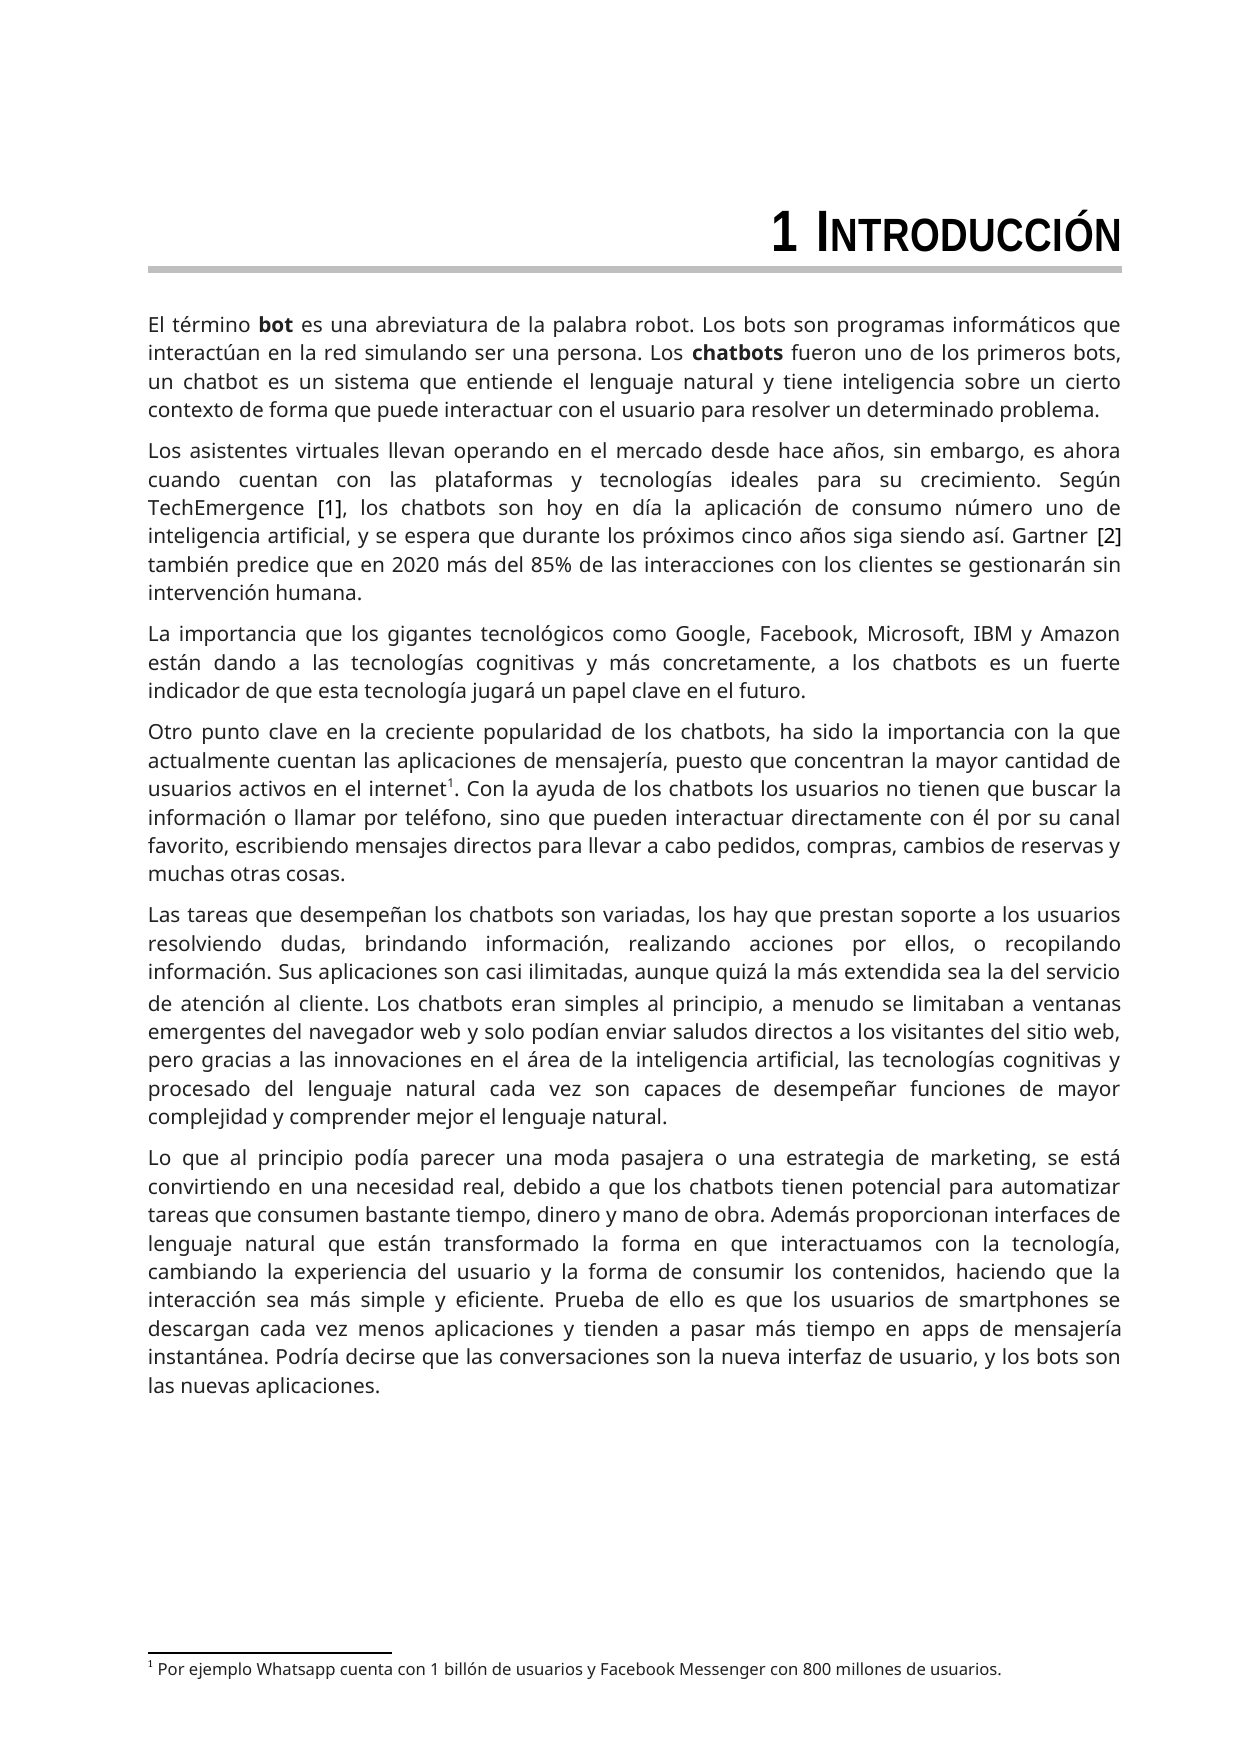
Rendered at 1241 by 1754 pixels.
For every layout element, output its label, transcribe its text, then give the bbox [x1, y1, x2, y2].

text Las tareas que desempeñan los chatbots son variadas, los hay que prestan soporte a los usuarios resolviendo dudas, brindando información, realizando acciones por ellos, o recopilando información. Sus aplicaciones son casi ilimitadas, aunque quizá la más extendida sea la del servicio de atención al cliente. Los chatbots eran simples al principio, a menudo se limitaban a ventanas emergentes del navegador web y solo podían enviar saludos directos a los visitantes del sitio web, pero gracias a las innovaciones en el área de la inteligencia artificial, las tecnologías cognitivas y procesado del lenguaje natural cada vez son capaces de desempeñar funciones de mayor complejidad y comprender mejor el lenguaje natural. [148, 900, 1122, 1131]
text El término bot es una abreviatura de la palabra robot. Los bots son programas informáticos que interactúan en la red simulando ser una persona. Los chatbots fueron uno de los primeros bots, un chatbot es un sistema que entiende el lenguaje natural y tiene inteligencia sobre un cierto contexto de forma que puede interactuar con el usuario para resolver un determinado problema. [148, 310, 1122, 424]
text Lo que al principio podía parecer una moda pasajera o una estrategia de marketing, se está convirtiendo en una necesidad real, debido a que los chatbots tienen potencial para automatizar tareas que consumen bastante tiempo, dinero y mano de obra. Además proporcionan interfaces de lenguaje natural que están transformado la forma en que interactuamos con la tecnología, cambiando la experiencia del usuario y la forma de consumir los contenidos, haciendo que la interacción sea más simple y eficiente. Prueba de ello es que los usuarios de smartphones se descargan cada vez menos aplicaciones y tienden a pasar más tiempo en apps de mensajería instantánea. Podría decirse que las conversaciones son la nueva interfaz de usuario, y los bots son las nuevas aplicaciones. [148, 1143, 1122, 1399]
text La importancia que los gigantes tecnológicos como Google, Facebook, Microsoft, IBM y Amazon están dando a las tecnologías cognitivas y más concretamente, a los chatbots es un fuerte indicador de que esta tecnología jugará un papel clave en el futuro. [148, 619, 1122, 705]
subtitle Introducción [148, 197, 1122, 266]
text Otro punto clave en la creciente popularidad de los chatbots, ha sido la importancia con la que actualmente cuentan las aplicaciones de mensajería, puesto que concentran la mayor cantidad de usuarios activos en el internet. Con la ayuda de los chatbots los usuarios no tienen que buscar la información o llamar por teléfono, sino que pueden interactuar directamente con él por su canal favorito, escribiendo mensajes directos para llevar a cabo pedidos, compras, cambios de reservas y muchas otras cosas. [148, 717, 1122, 888]
text Los asistentes virtuales llevan operando en el mercado desde hace años, sin embargo, es ahora cuando cuentan con las plataformas y tecnologías ideales para su crecimiento. Según TechEmergence , los chatbots son hoy en día la aplicación de consumo número uno de inteligencia artificial, y se espera que durante los próximos cinco años siga siendo así. Gartner también predice que en 2020 más del 85% de las interacciones con los clientes se gestionarán sin intervención humana. [148, 436, 1122, 607]
